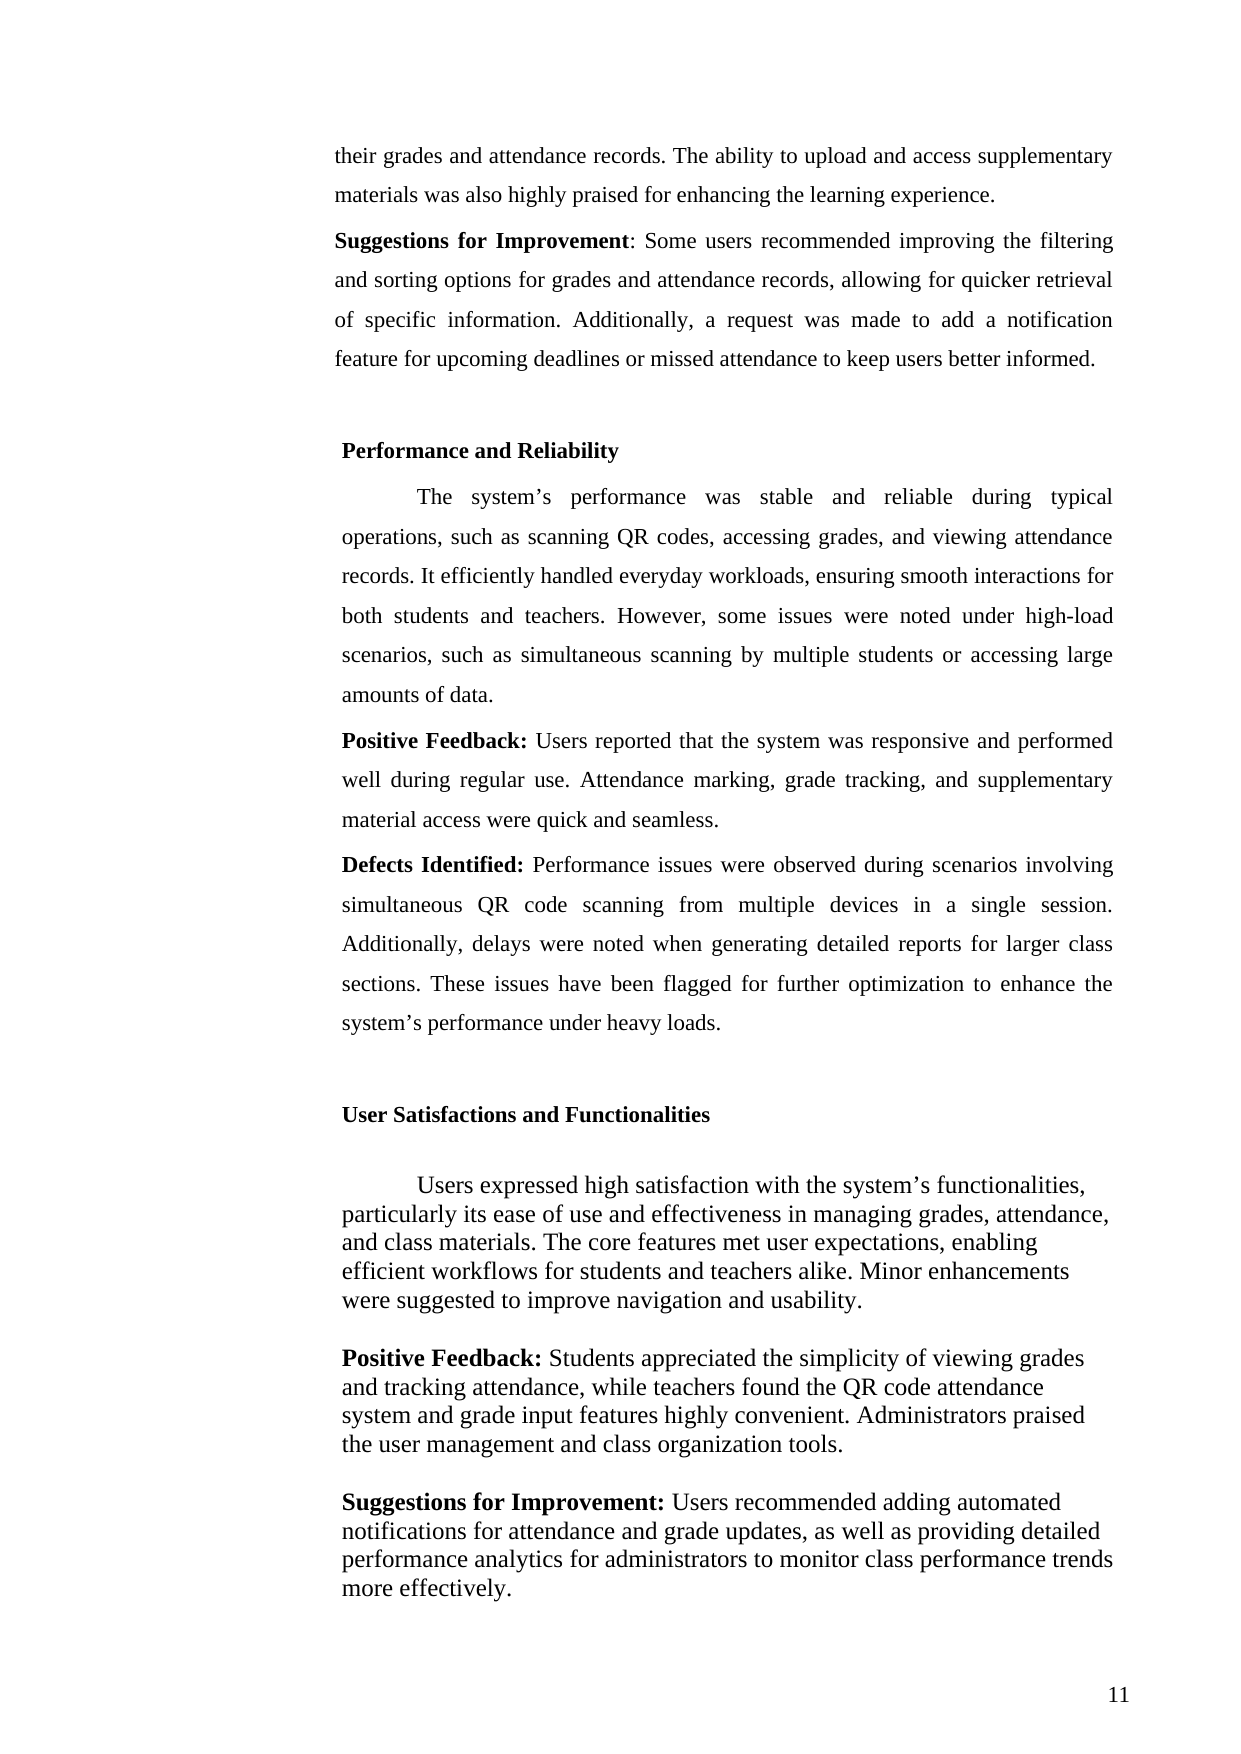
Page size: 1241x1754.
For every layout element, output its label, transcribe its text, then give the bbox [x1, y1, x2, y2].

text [334, 142, 1114, 207]
text Defects Identified: Performance issues were observed during scenarios involving simultaneous QR code scanning from multiple devices in a single session. Additionally, delays were noted when generating detailed reports for larger class sections. These issues have been flagged for further optimization to enhance the system’s performance under heavy loads. [342, 852, 1114, 1036]
text Users expressed high satisfaction with the system’s functionalities, particularly its ease of use and effectiveness in managing grades, attendance, and class materials. The core features met user expectations, enabling efficient workflows for students and teachers alike. Minor enhancements were suggested to improve navigation and usability. [342, 1170, 1114, 1314]
text Suggestions for Improvement: Users recommended adding automated notifications for attendance and grade updates, as well as providing detailed performance analytics for administrators to monitor class performance trends more effectively. [342, 1487, 1114, 1602]
text Suggestions for Improvement: Some users recommended improving the filtering and sorting options for grades and attendance records, allowing for quicker retrieval of specific information. Additionally, a request was made to add a notification feature for upcoming deadlines or missed attendance to keep users better informed. [334, 227, 1114, 372]
text Positive Feedback: Users reported that the system was responsive and performed well during regular use. Attendance marking, grade tracking, and supplementary material access were quick and seamless. [342, 727, 1114, 832]
text The system’s performance was stable and reliable during typical operations, such as scanning QR codes, accessing grades, and viewing attendance records. It efficiently handled everyday workloads, ensuring smooth interactions for both students and teachers. However, some issues were noted under high-load scenarios, such as simultaneous scanning by multiple students or accessing large amounts of data. [342, 483, 1114, 707]
text Positive Feedback: Students appreciated the simplicity of viewing grades and tracking attendance, while teachers found the QR code attendance system and grade input features highly convenient. Administrators praised the user management and class organization tools. [342, 1343, 1114, 1458]
text User Satisfactions and Functionalities [342, 1101, 1114, 1128]
text Performance and Reliability [205, 437, 1114, 464]
